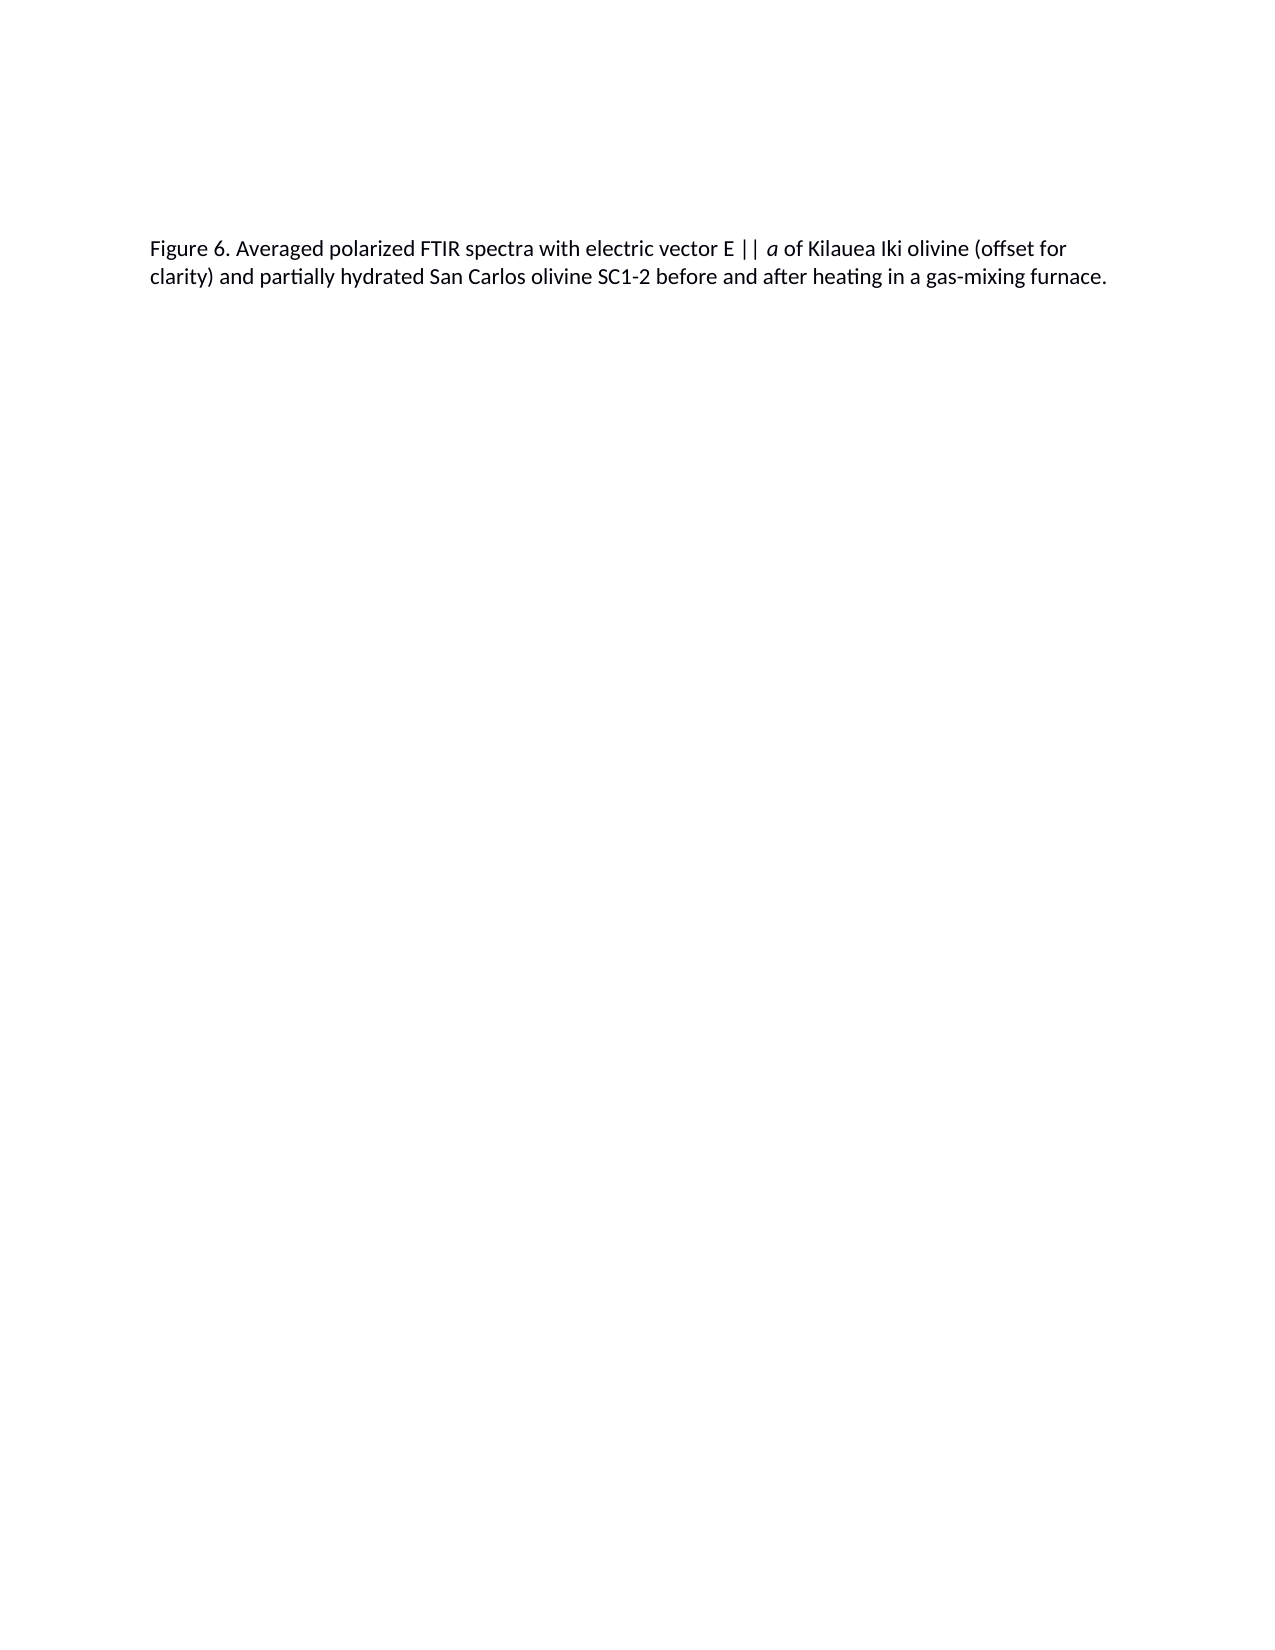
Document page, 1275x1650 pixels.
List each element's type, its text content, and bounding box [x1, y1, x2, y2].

text Figure 6. Averaged polarized FTIR spectra with electric vector E || a of Kilauea Iki olivine (offset for clarity) and partially hydrated San Carlos olivine SC1-2 before and after heating in a gas-mixing furnace. [150, 234, 1125, 290]
